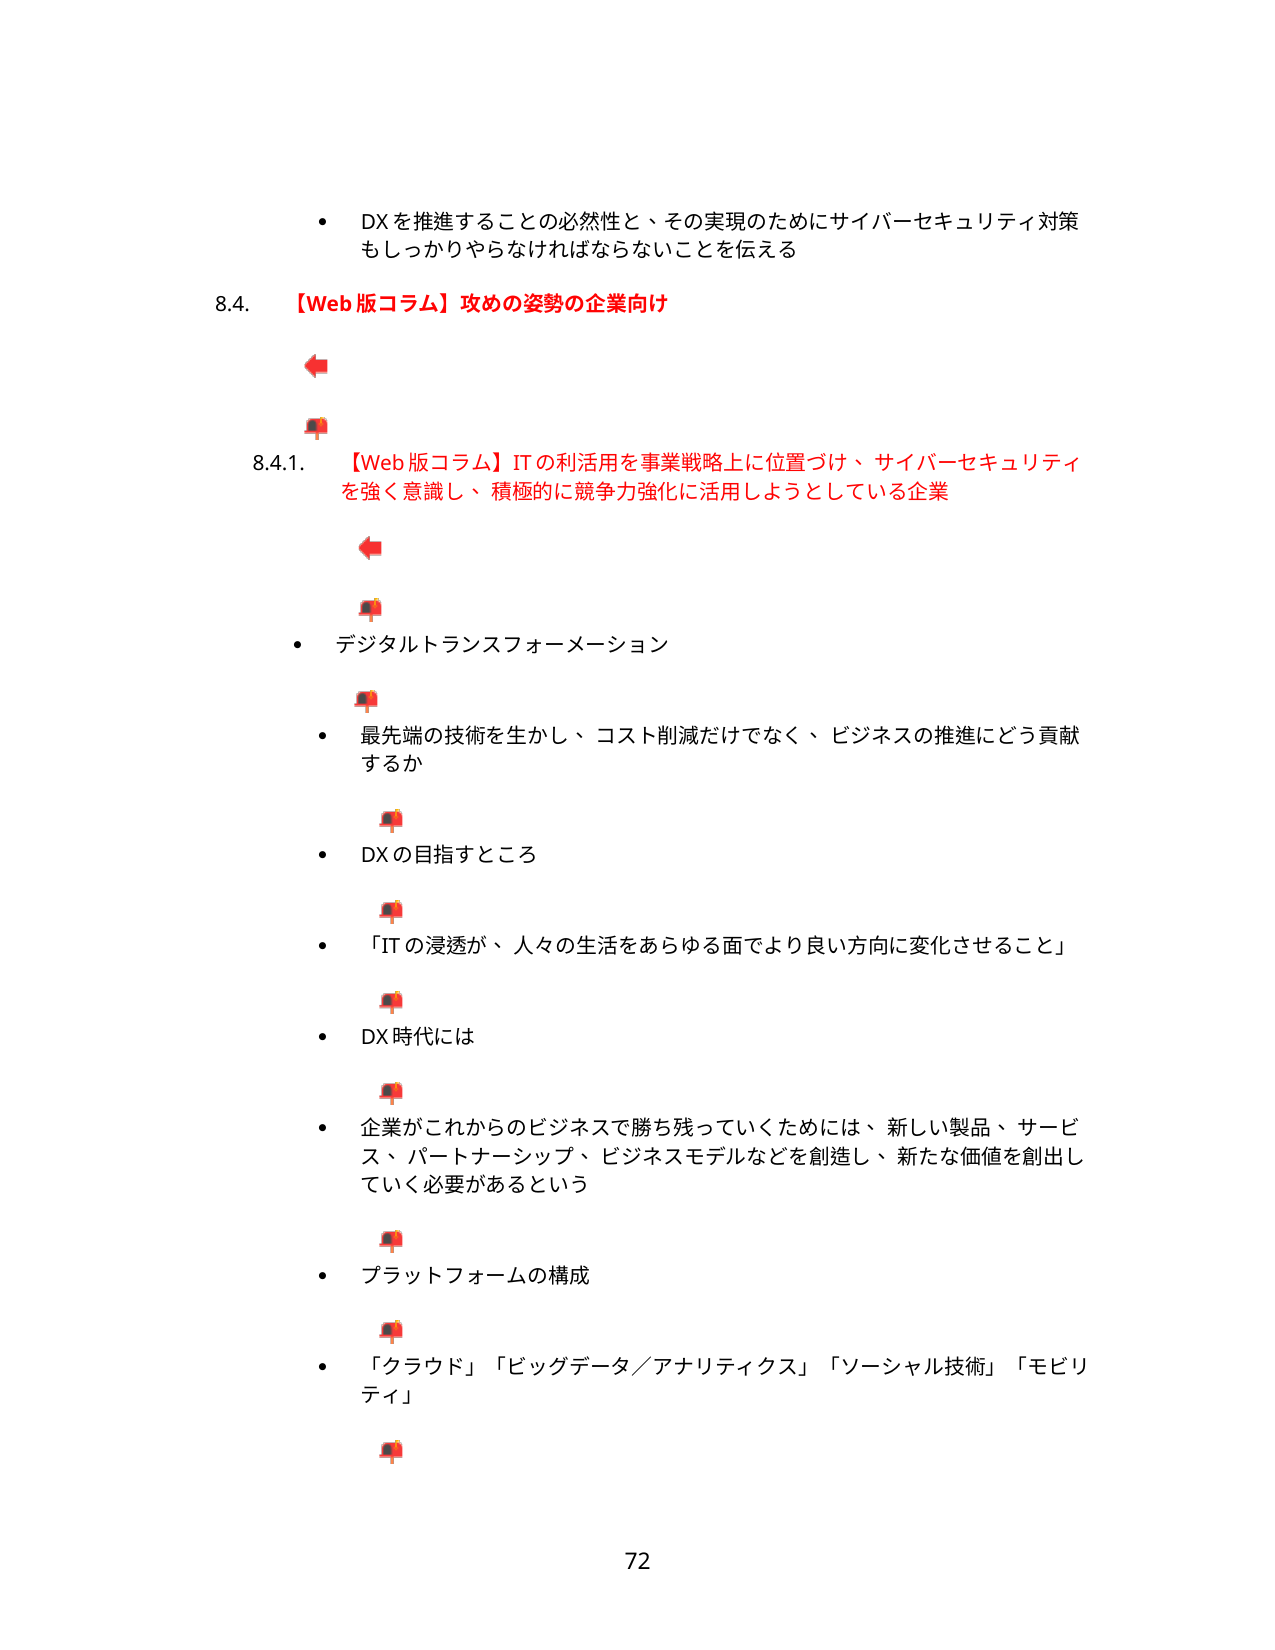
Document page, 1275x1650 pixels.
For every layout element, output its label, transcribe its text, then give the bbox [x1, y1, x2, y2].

picture [304, 417, 328, 440]
picture [358, 536, 382, 560]
list 【Web版コラム】攻めの姿勢の企業向け [215, 289, 1098, 317]
list 企業がこれからのビジネスで勝ち残っていくためには、 新しい製品、 サービス、 パートナーシップ、 ビジネスモデルなどを創造し、 新たな価値を創出していく必要があるという [319, 1113, 1098, 1199]
list 「ITの浸透が、 人々の生活をあらゆる面でより良い方向に変化させること」 [319, 931, 1098, 960]
picture [304, 354, 328, 378]
list デジタルトランスフォーメーション [294, 630, 1098, 659]
picture [379, 1230, 403, 1253]
picture [379, 809, 403, 833]
list DXの目指すところ [319, 841, 1098, 869]
list DXを推進することの必然性と、その実現のためにサイバーセキュリティ対策もしっかりやらなければならないことを伝える [319, 207, 1098, 264]
list プラットフォームの構成 [319, 1261, 1098, 1289]
picture [379, 1082, 403, 1105]
list 【Web版コラム】ITの利活用を事業戦略上に位置づけ、 サイバーセキュリティを強く意識し、 積極的に競争力強化に活用しようとしている企業 [252, 448, 1098, 505]
picture [358, 598, 382, 622]
picture [379, 991, 403, 1014]
picture [379, 1440, 403, 1464]
list 「クラウド」「ビッグデータ／アナリティクス」「ソーシャル技術」「モビリティ」 [319, 1352, 1098, 1409]
picture [354, 690, 378, 713]
picture [379, 1320, 403, 1344]
list 最先端の技術を生かし、 コスト削減だけでなく、 ビジネスの推進にどう貢献するか [319, 721, 1098, 778]
picture [379, 900, 403, 924]
list DX時代には [319, 1022, 1098, 1051]
